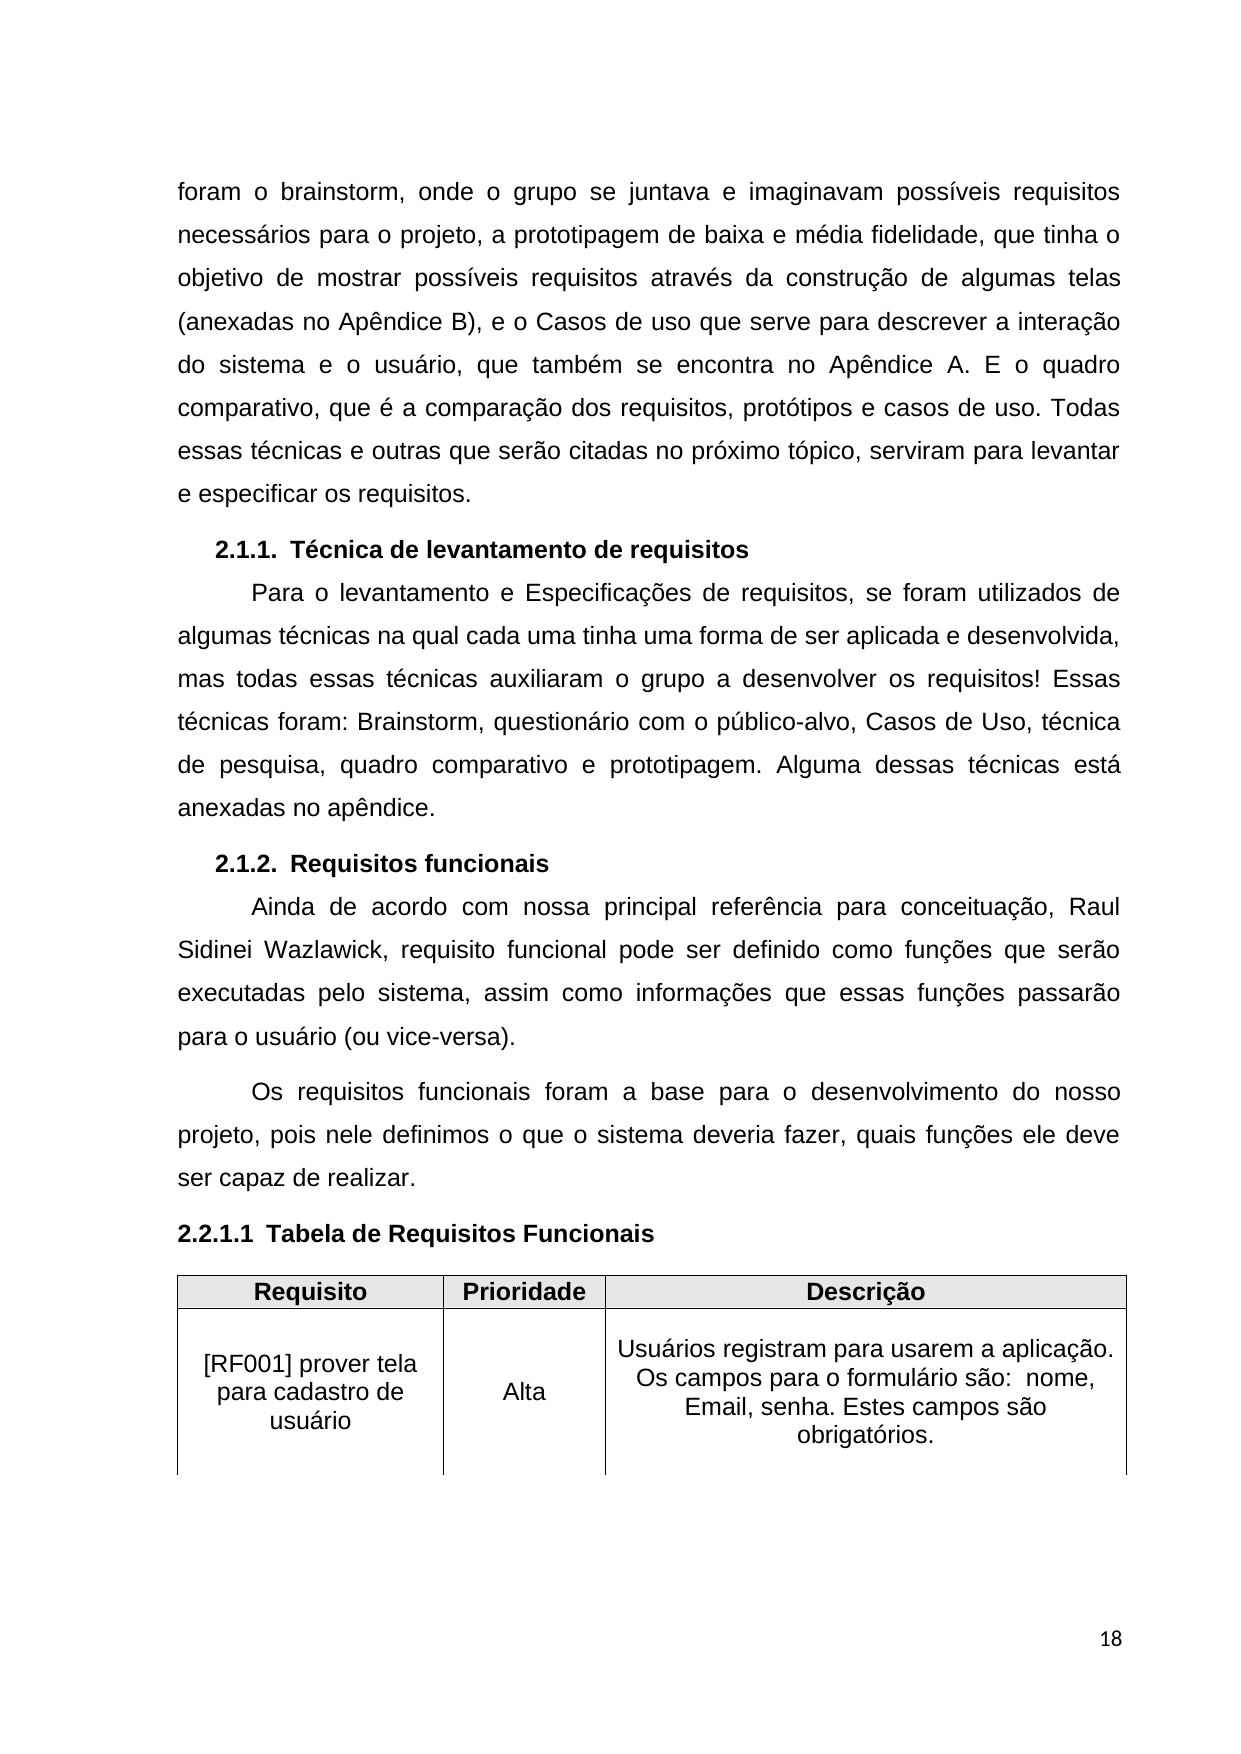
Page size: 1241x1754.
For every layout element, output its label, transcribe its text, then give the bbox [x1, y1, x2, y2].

table_cell [RF001] prover tela para cadastro de usuário [178, 1309, 443, 1475]
text Os requisitos funcionais foram a base para o desenvolvimento do nosso projeto, pois nele definimos o que o sistema deveria fazer, quais funções ele deve ser capaz de realizar. [177, 1077, 1122, 1192]
table_cell Alta [444, 1309, 605, 1475]
subtitle Requisitos funcionais [215, 849, 1122, 878]
table_header Requisito [178, 1276, 443, 1307]
subtitle Técnica de levantamento de requisitos [215, 535, 1122, 563]
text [177, 177, 1122, 508]
text Tabela de Requisitos Funcionais [177, 1219, 1122, 1248]
text Para o levantamento e Especificações de requisitos, se foram utilizados de algumas técnicas na qual cada uma tinha uma forma de ser aplicada e desenvolvida, mas todas essas técnicas auxiliaram o grupo a desenvolver os requisitos! Essas técnicas foram: Brainstorm, questionário com o público-alvo, Casos de Uso, técnica de pesquisa, quadro comparativo e prototipagem. Alguma dessas técnicas está anexadas no apêndice. [177, 578, 1122, 822]
table_cell Usuários registram para usarem a aplicação. Os campos para o formulário são: nome, Email, senha. Estes campos são obrigatórios. [606, 1309, 1126, 1475]
table_header Prioridade [444, 1276, 605, 1307]
table_header Descrição [606, 1276, 1126, 1307]
text Ainda de acordo com nossa principal referência para conceituação, Raul Sidinei Wazlawick, requisito funcional pode ser definido como funções que serão executadas pelo sistema, assim como informações que essas funções passarão para o usuário (ou vice-versa). [177, 892, 1122, 1050]
